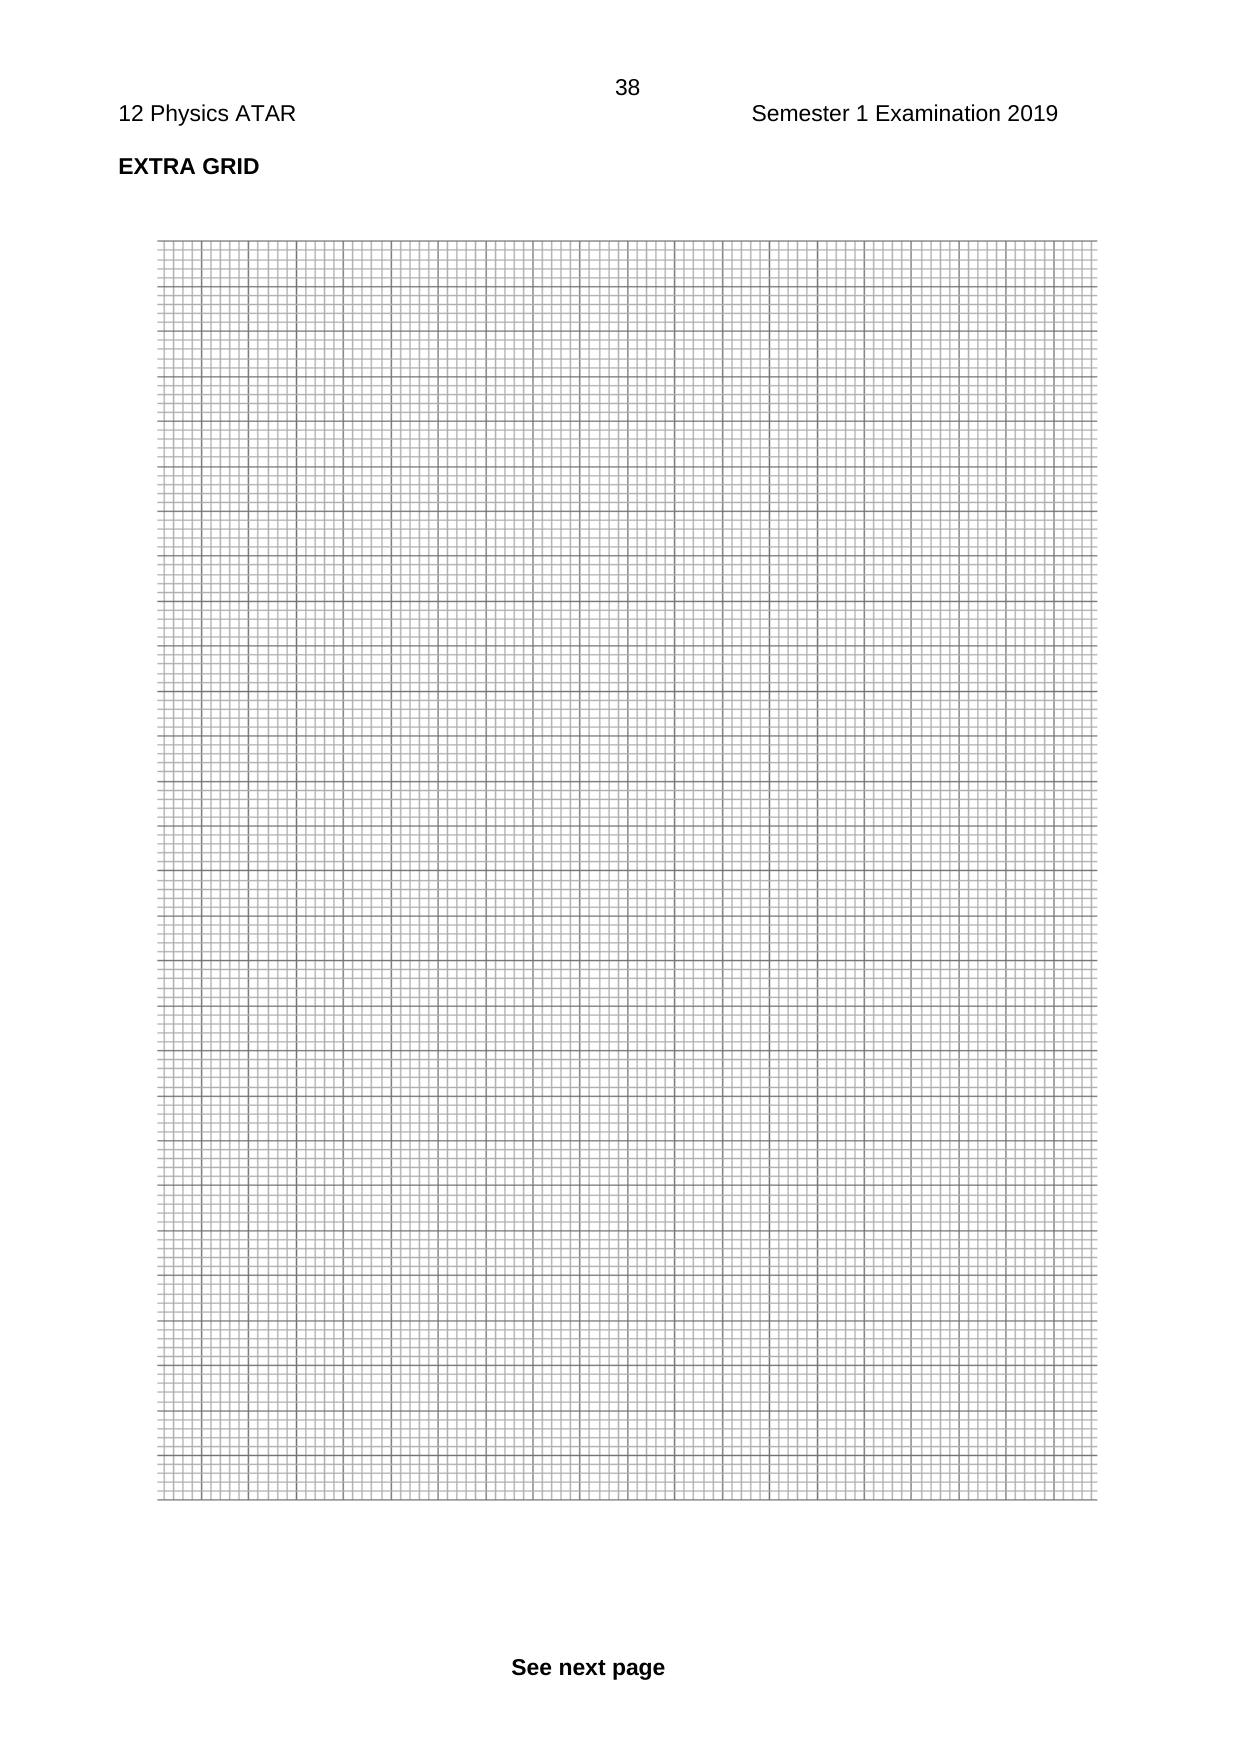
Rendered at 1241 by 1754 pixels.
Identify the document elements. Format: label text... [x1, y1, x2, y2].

text EXTRA GRID [118, 153, 1137, 179]
